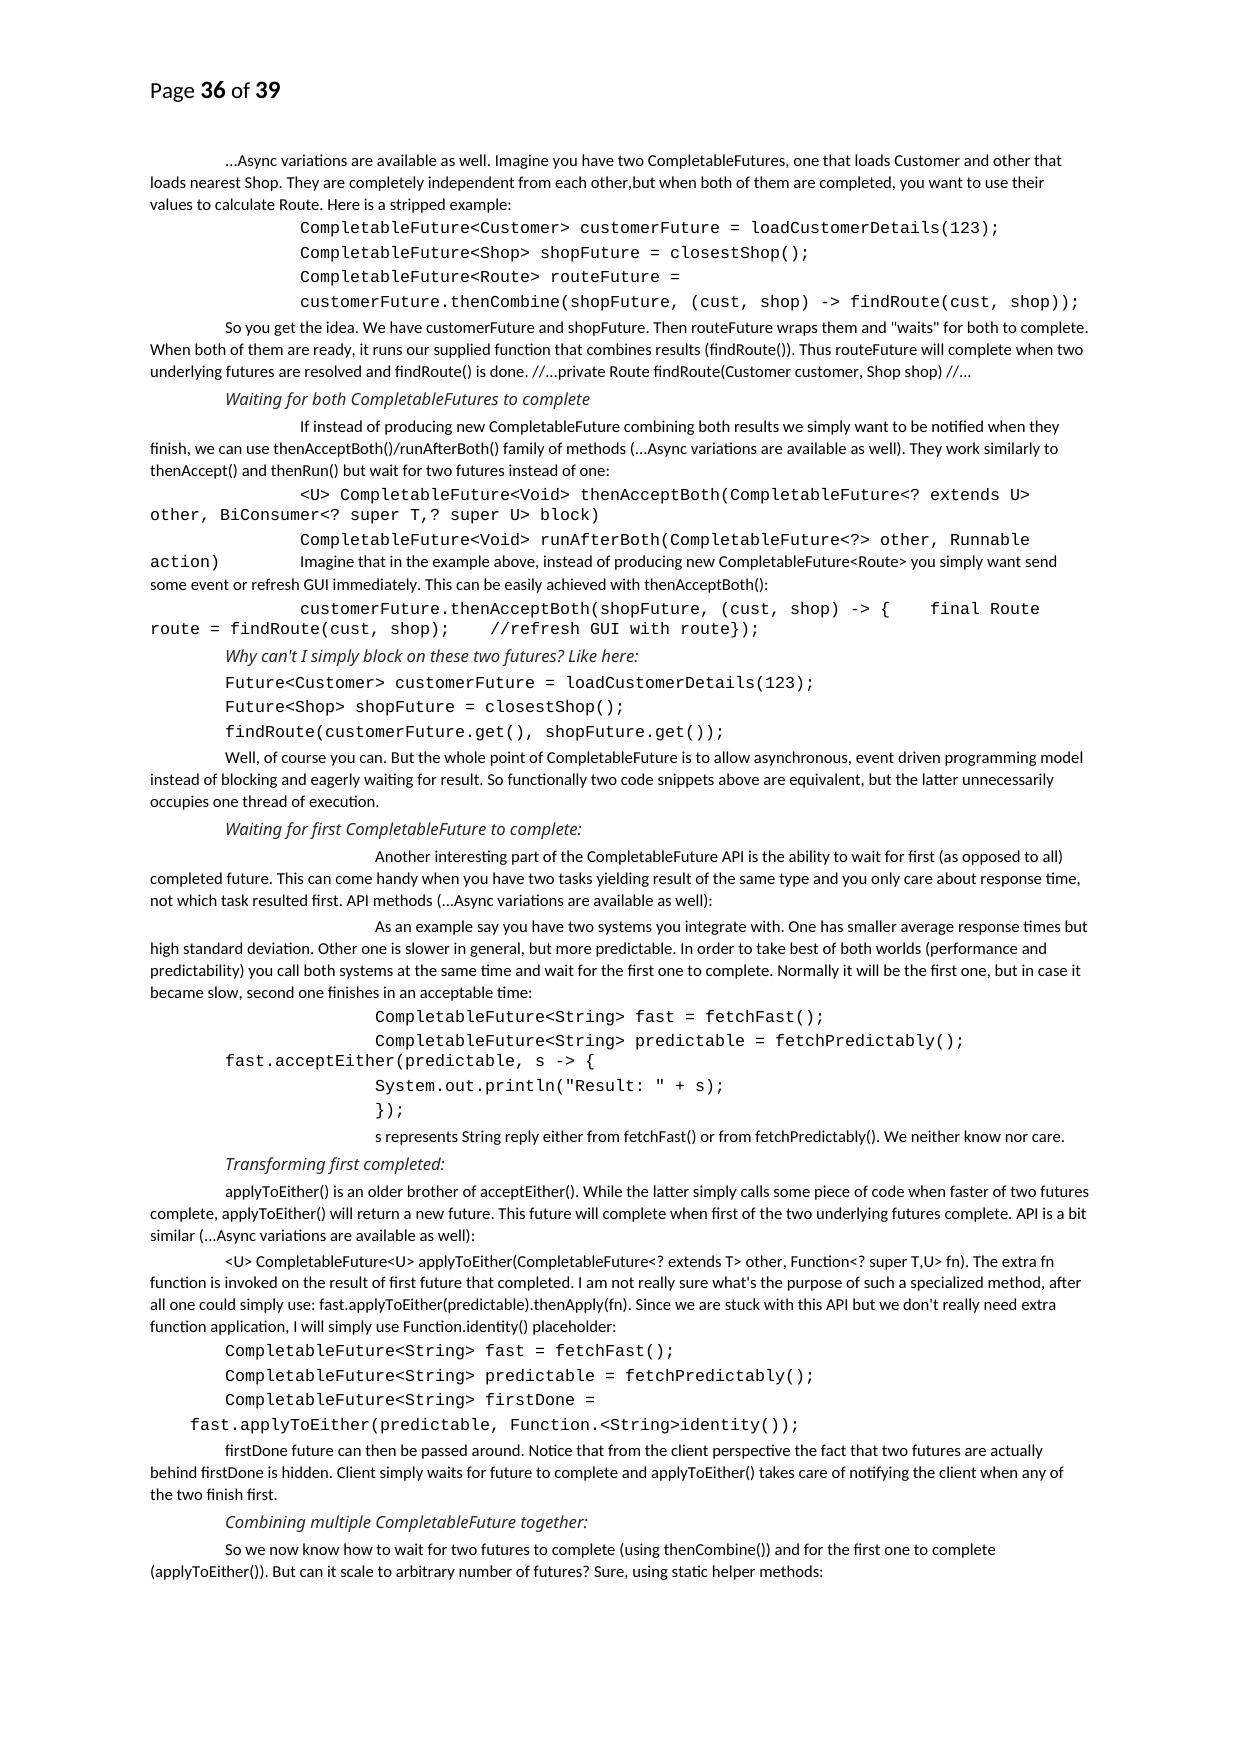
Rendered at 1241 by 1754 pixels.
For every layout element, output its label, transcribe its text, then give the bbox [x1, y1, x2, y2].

subtitle CompletableFuture<String> predictable = fetchPredictably(); fast.acceptEither(predictable, s -> { [150, 1033, 1090, 1072]
subtitle fast.applyToEither(predictable, Function.<String>identity()); [150, 1416, 1090, 1435]
subtitle Waiting for both CompletableFutures to complete [150, 387, 1090, 410]
subtitle <U> CompletableFuture<Void> thenAcceptBoth(CompletableFuture<? extends U> other, BiConsumer<? super T,? super U> block) [150, 486, 1090, 526]
subtitle s represents String reply either from fetchFast() or from fetchPredictably(). We neither know nor care. [150, 1126, 1090, 1147]
subtitle CompletableFuture<Route> routeFuture = [150, 269, 1090, 288]
subtitle If instead of producing new CompletableFuture combining both results we simply want to be notified when they finish, we can use thenAcceptBoth()/runAfterBoth() family of methods (...Async variations are available as well). They work similarly to thenAccept() and thenRun() but wait for two futures instead of one: [150, 417, 1090, 481]
subtitle <U> CompletableFuture<U> applyToEither(CompletableFuture<? extends T> other, Function<? super T,U> fn). The extra fn function is invoked on the result of first future that completed. I am not really sure what's the purpose of such a specialized method, after all one could simply use: fast.applyToEither(predictable).thenApply(fn). Since we are stuck with this API but we don't really need extra function application, I will simply use Function.identity() placeholder: [150, 1251, 1090, 1337]
subtitle Future<Customer> customerFuture = loadCustomerDetails(123); [150, 674, 1090, 693]
subtitle CompletableFuture<String> fast = fetchFast(); [150, 1342, 1090, 1361]
subtitle So you get the idea. We have customerFuture and shopFuture. Then routeFuture wraps them and "waits" for both to complete. When both of them are ready, it runs our supplied function that combines results (findRoute()). Thus routeFuture will complete when two underlying futures are resolved and findRoute() is done. //...private Route findRoute(Customer customer, Shop shop) //... [150, 318, 1090, 382]
subtitle findRoute(customerFuture.get(), shopFuture.get()); [150, 723, 1090, 742]
subtitle CompletableFuture<Customer> customerFuture = loadCustomerDetails(123); [150, 220, 1090, 239]
subtitle applyToEither() is an older brother of acceptEither(). While the latter simply calls some piece of code when faster of two futures complete, applyToEither() will return a new future. This future will complete when first of the two underlying futures complete. API is a bit similar (...Async variations are available as well): [150, 1181, 1090, 1245]
subtitle firstDone future can then be passed around. Notice that from the client perspective the fact that two futures are actually behind firstDone is hidden. Client simply waits for future to complete and applyToEither() takes care of notifying the client when any of the two finish first. [150, 1441, 1090, 1505]
subtitle System.out.println("Result: " + s); [150, 1077, 1090, 1096]
subtitle So we now know how to wait for two futures to complete (using thenCombine()) and for the first one to complete (applyToEither()). But can it scale to arbitrary number of futures? Sure, using static helper methods: [150, 1539, 1090, 1582]
subtitle Another interesting part of the CompletableFuture API is the ability to wait for first (as opposed to all) completed future. This can come handy when you have two tasks yielding result of the same type and you only care about response time, not which task resulted first. API methods (...Async variations are available as well): [150, 847, 1090, 911]
subtitle CompletableFuture<String> predictable = fetchPredictably(); [150, 1367, 1090, 1386]
subtitle customerFuture.thenCombine(shopFuture, (cust, shop) -> findRoute(cust, shop)); [150, 293, 1090, 312]
subtitle CompletableFuture<Shop> shopFuture = closestShop(); [150, 244, 1090, 263]
subtitle As an example say you have two systems you integrate with. One has smaller average response times but high standard deviation. Other one is slower in general, but more predictable. In order to take best of both worlds (performance and predictability) you call both systems at the same time and wait for the first one to complete. Normally it will be the first one, but in case it became slow, second one finishes in an acceptable time: [150, 916, 1090, 1002]
subtitle Future<Shop> shopFuture = closestShop(); [150, 699, 1090, 718]
subtitle Why can't I simply block on these two futures? Like here: [150, 645, 1090, 668]
subtitle CompletableFuture<String> fast = fetchFast(); [150, 1008, 1090, 1027]
subtitle Well, of course you can. But the whole point of CompletableFuture is to allow asynchronous, event driven programming model instead of blocking and eagerly waiting for result. So functionally two code snippets above are equivalent, but the latter unnecessarily occupies one thread of execution. [150, 748, 1090, 812]
subtitle CompletableFuture<String> firstDone = [150, 1392, 1090, 1411]
subtitle Transforming first completed: [150, 1152, 1090, 1175]
subtitle CompletableFuture<Void> runAfterBoth(CompletableFuture<?> other, Runnable action) Imagine that in the example above, instead of producing new CompletableFuture<Route> you simply want send some event or refresh GUI immediately. This can be easily achieved with thenAcceptBoth(): [150, 531, 1090, 594]
subtitle Waiting for first CompletableFuture to complete: [150, 817, 1090, 840]
subtitle ...Async variations are available as well. Imagine you have two CompletableFutures, one that loads Customer and other that loads nearest Shop. They are completely independent from each other,but when both of them are completed, you want to use their values to calculate Route. Here is a stripped example: [150, 150, 1090, 214]
subtitle }); [150, 1102, 1090, 1121]
subtitle customerFuture.thenAcceptBoth(shopFuture, (cust, shop) -> { final Route route = findRoute(cust, shop); //refresh GUI with route}); [150, 600, 1090, 639]
subtitle Combining multiple CompletableFuture together: [150, 1510, 1090, 1533]
